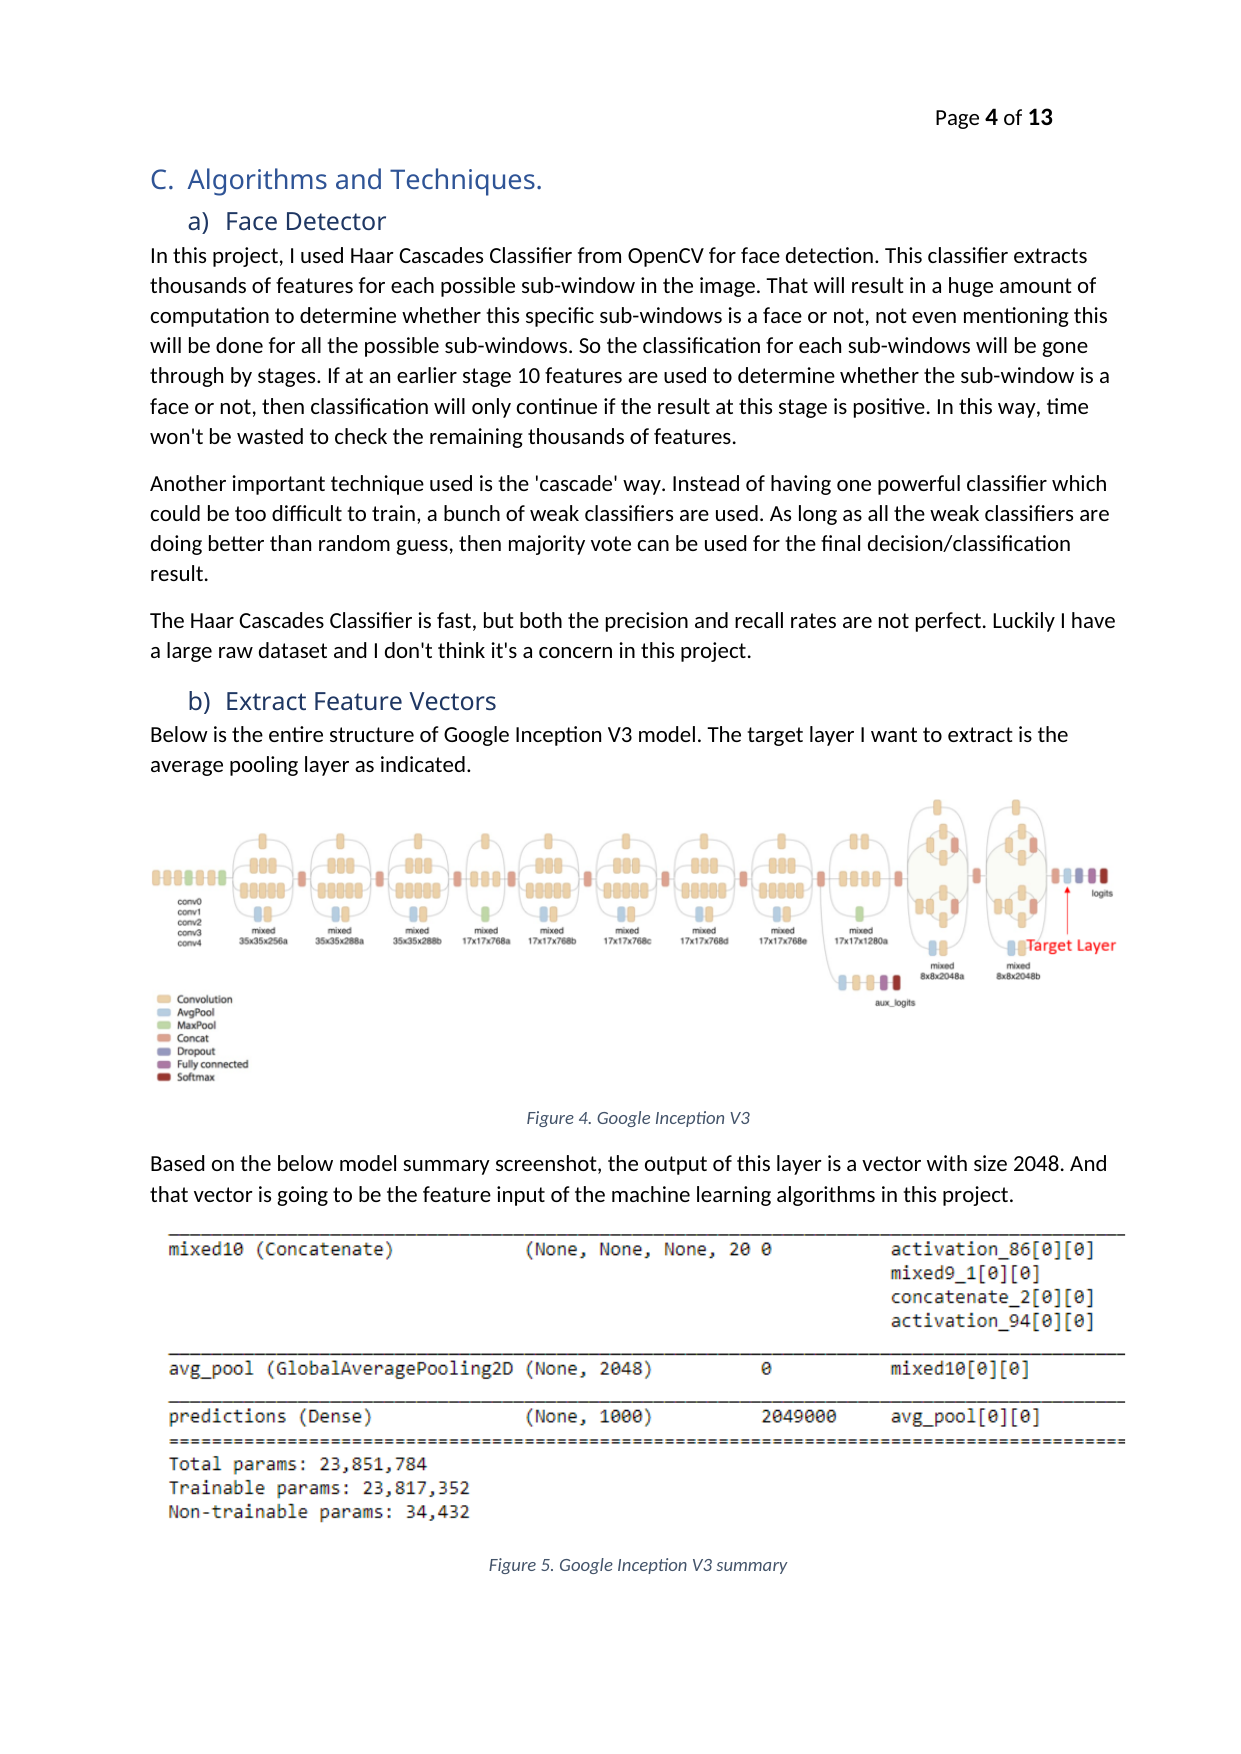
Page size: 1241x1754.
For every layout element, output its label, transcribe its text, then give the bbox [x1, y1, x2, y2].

subtitle Face Detector [187, 204, 1128, 238]
picture [150, 1226, 1125, 1535]
text The Haar Cascades Classifier is fast, but both the precision and recall rates are not perfect. Luckily I have a large raw dataset and I don't think it's a concern in this project. [150, 606, 1128, 665]
text Another important technique used is the 'cascade' way. Instead of having one powerful classifier which could be too difficult to train, a bunch of weak classifiers are used. As long as all the weak classifiers are doing better than random guess, then majority vote can be used for the final decision/classification result. [150, 469, 1128, 588]
text Below is the entire structure of Google Inception V3 model. The target layer I want to extract is the average pooling layer as indicated. [150, 720, 1128, 778]
text In this project, I used Haar Cascades Classifier from OpenCV for face detection. This classifier extracts thousands of features for each possible sub-window in the image. That will result in a huge amount of computation to determine whether this specific sub-windows is a face or not, not even mentioning this will be done for all the possible sub-windows. So the classification for each sub-windows will be gone through by stages. If at an earlier stage 10 features are used to determine whether the sub-window is a face or not, then classification will only continue if the result at this stage is positive. In this way, time won't be wasted to check the remaining thousands of features. [150, 241, 1128, 450]
text Based on the below model summary screenshot, the output of this layer is a vector with size 2048. And that vector is going to be the feature input of the machine learning algorithms in this project. [150, 1149, 1128, 1208]
subtitle Extract Feature Vectors [187, 683, 1128, 718]
subtitle Algorithms and Techniques. [150, 160, 1128, 197]
picture [150, 797, 1119, 1087]
